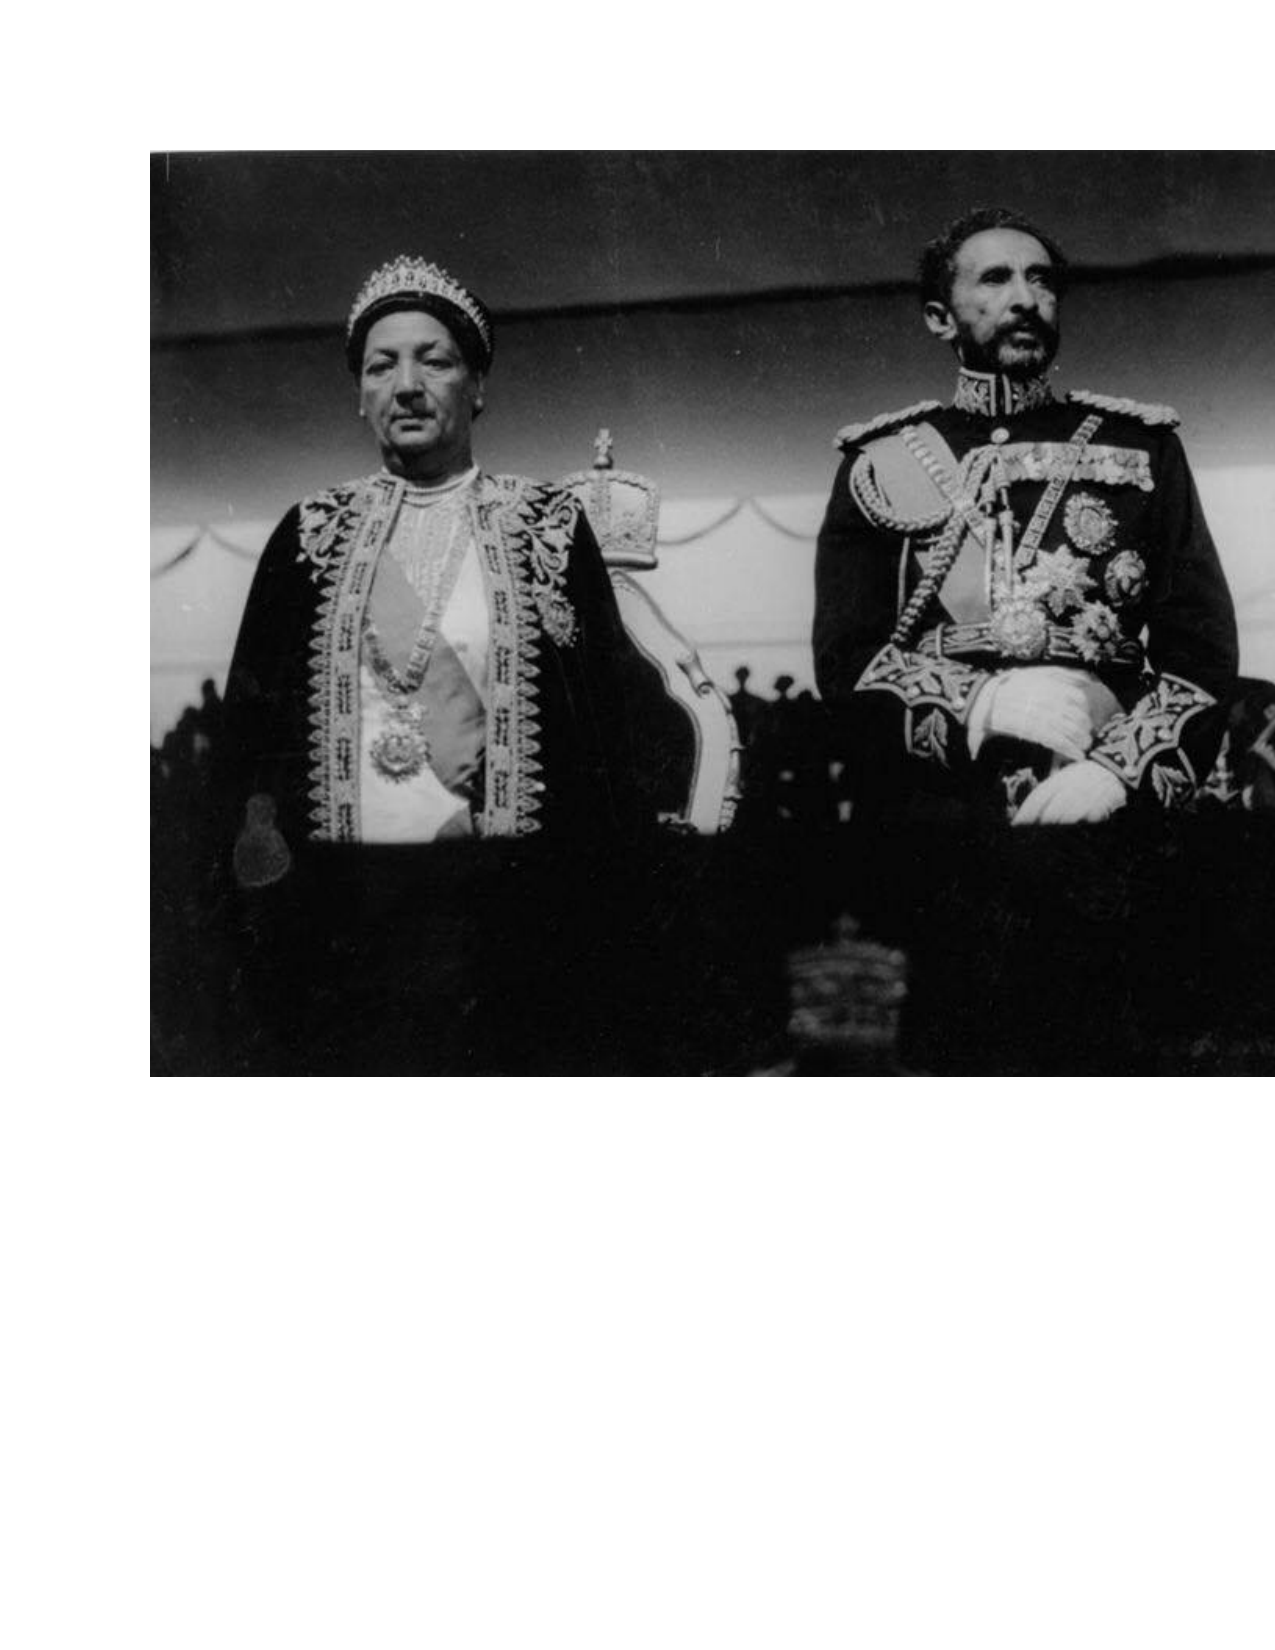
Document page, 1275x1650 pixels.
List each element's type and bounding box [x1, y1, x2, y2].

picture [150, 150, 1275, 1077]
